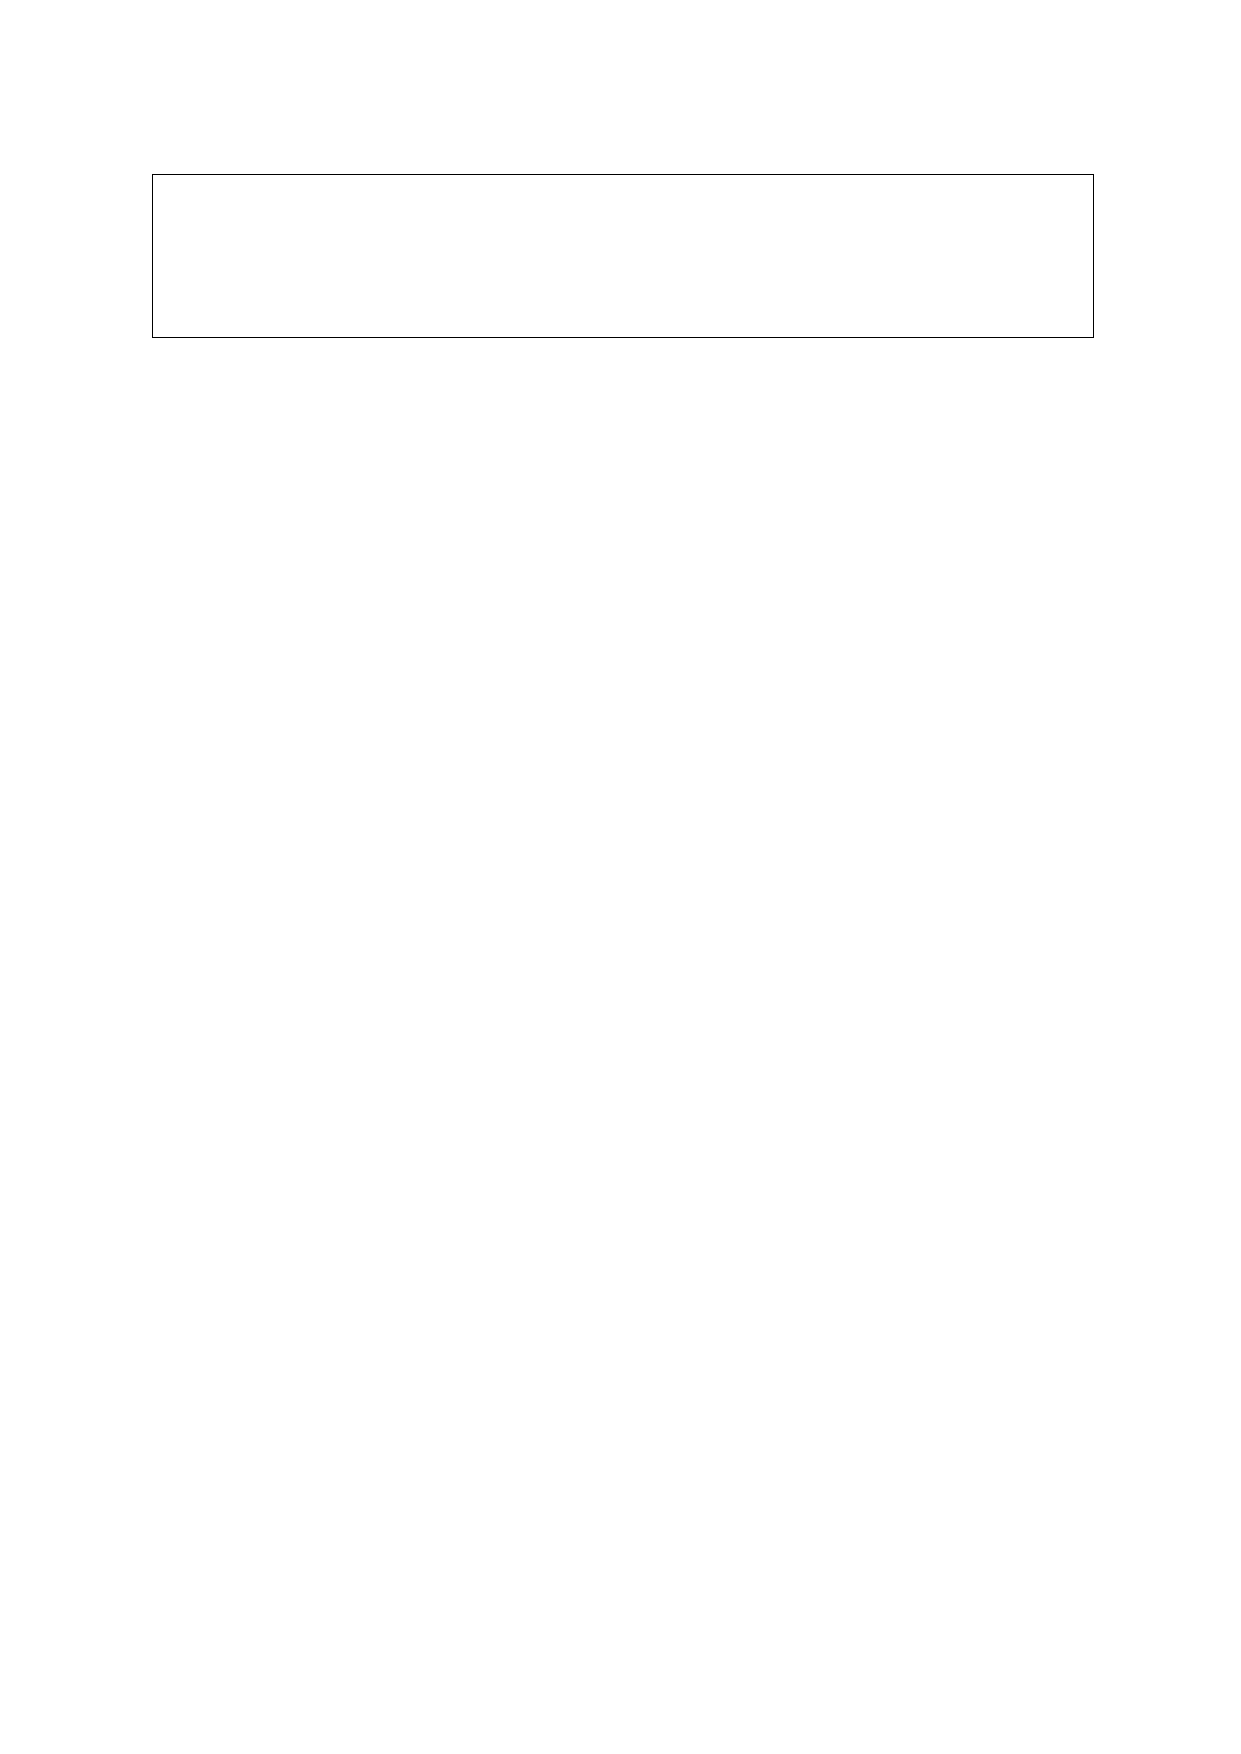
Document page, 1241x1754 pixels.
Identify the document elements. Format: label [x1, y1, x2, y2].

table_header [153, 175, 1093, 337]
